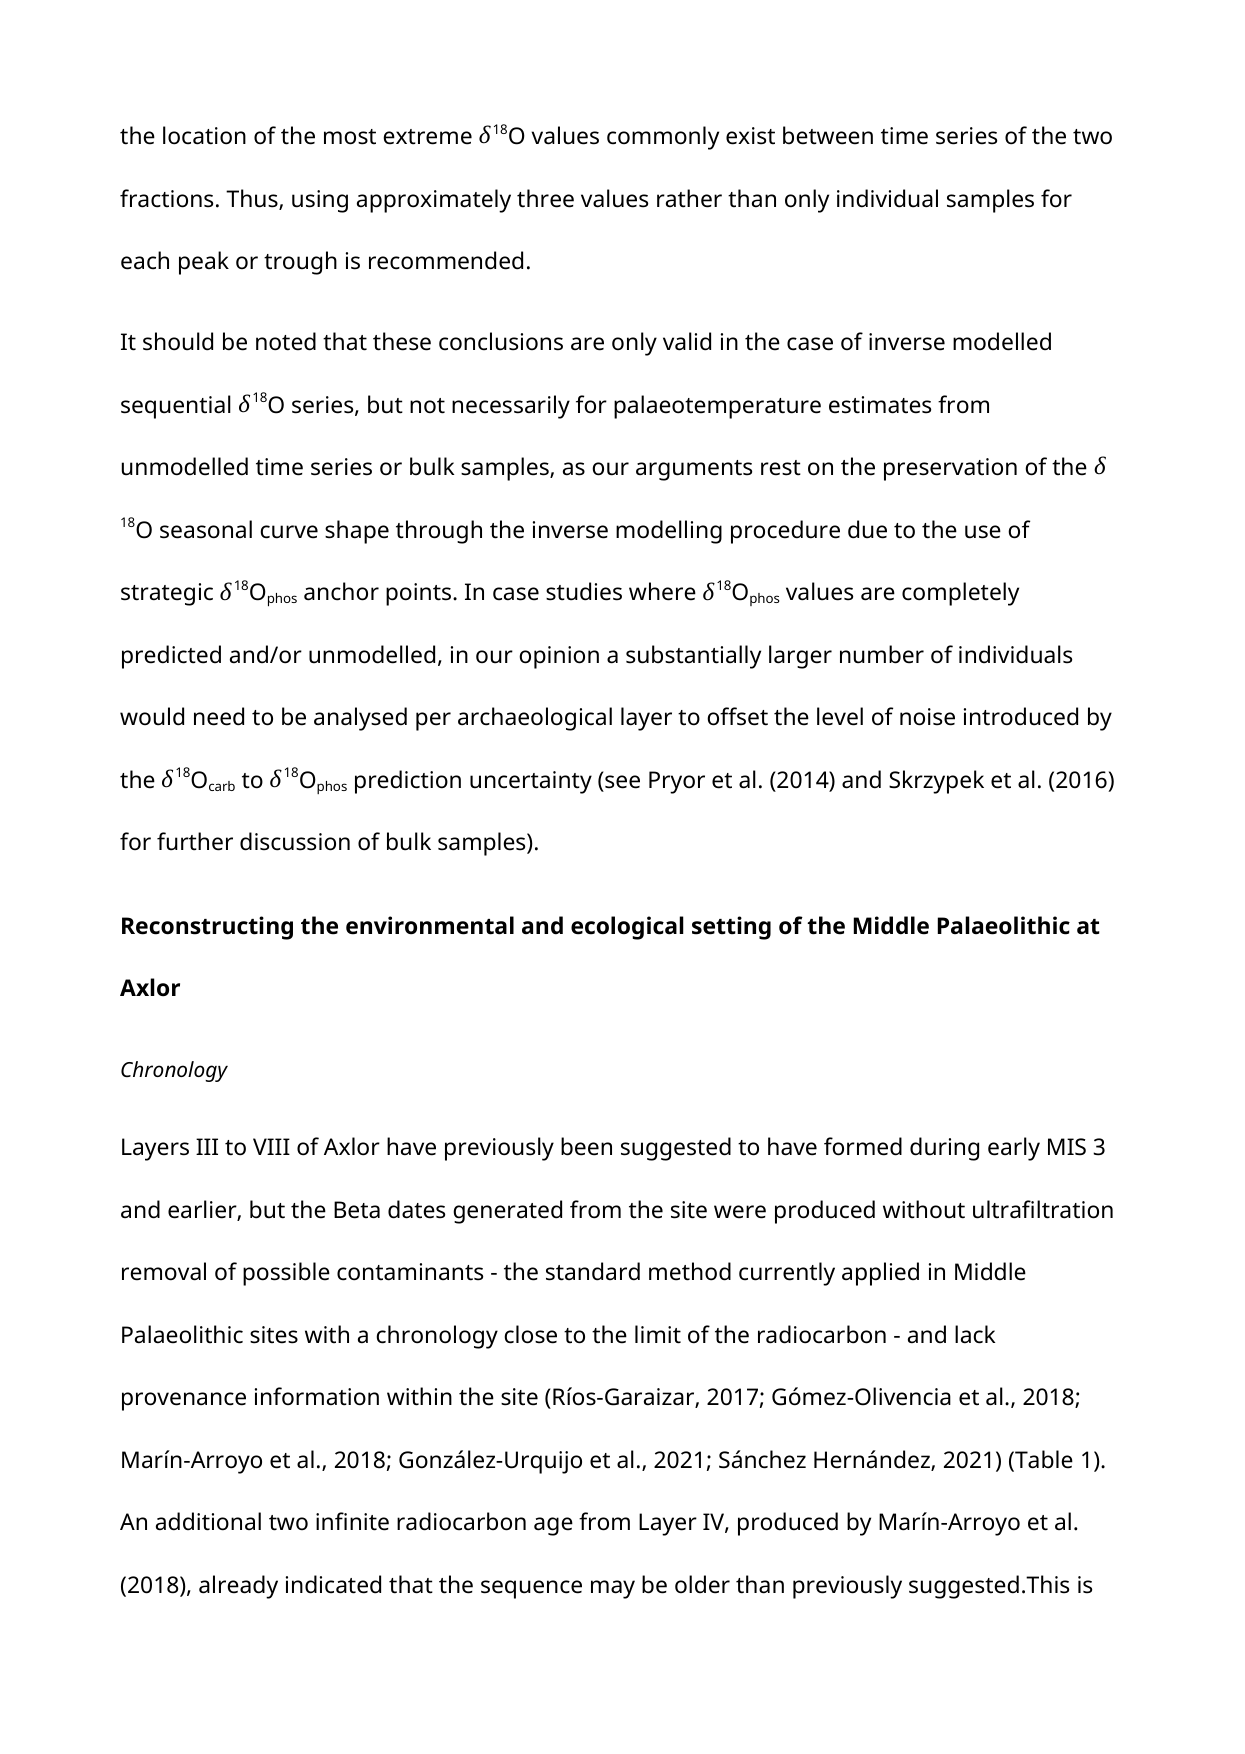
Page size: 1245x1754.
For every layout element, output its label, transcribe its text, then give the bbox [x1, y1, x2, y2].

subtitle Chronology [120, 1055, 1125, 1084]
text It should be noted that these conclusions are only valid in the case of inverse modelled sequential 18O series, but not necessarily for palaeotemperature estimates from unmodelled time series or bulk samples, as our arguments rest on the preservation of the 18O seasonal curve shape through the inverse modelling procedure due to the use of strategic 18Ophos anchor points. In case studies where 18Ophos values are completely predicted and/or unmodelled, in our opinion a substantially larger number of individuals would need to be analysed per archaeological layer to offset the level of noise introduced by the 18Ocarb to 18Ophos prediction uncertainty (see Pryor et al. (2014) and Skrzypek et al. (2016) for further discussion of bulk samples). [120, 326, 1125, 857]
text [120, 120, 1125, 276]
subtitle Reconstructing the environmental and ecological setting of the Middle Palaeolithic at Axlor [120, 909, 1125, 1003]
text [120, 1131, 1125, 1600]
